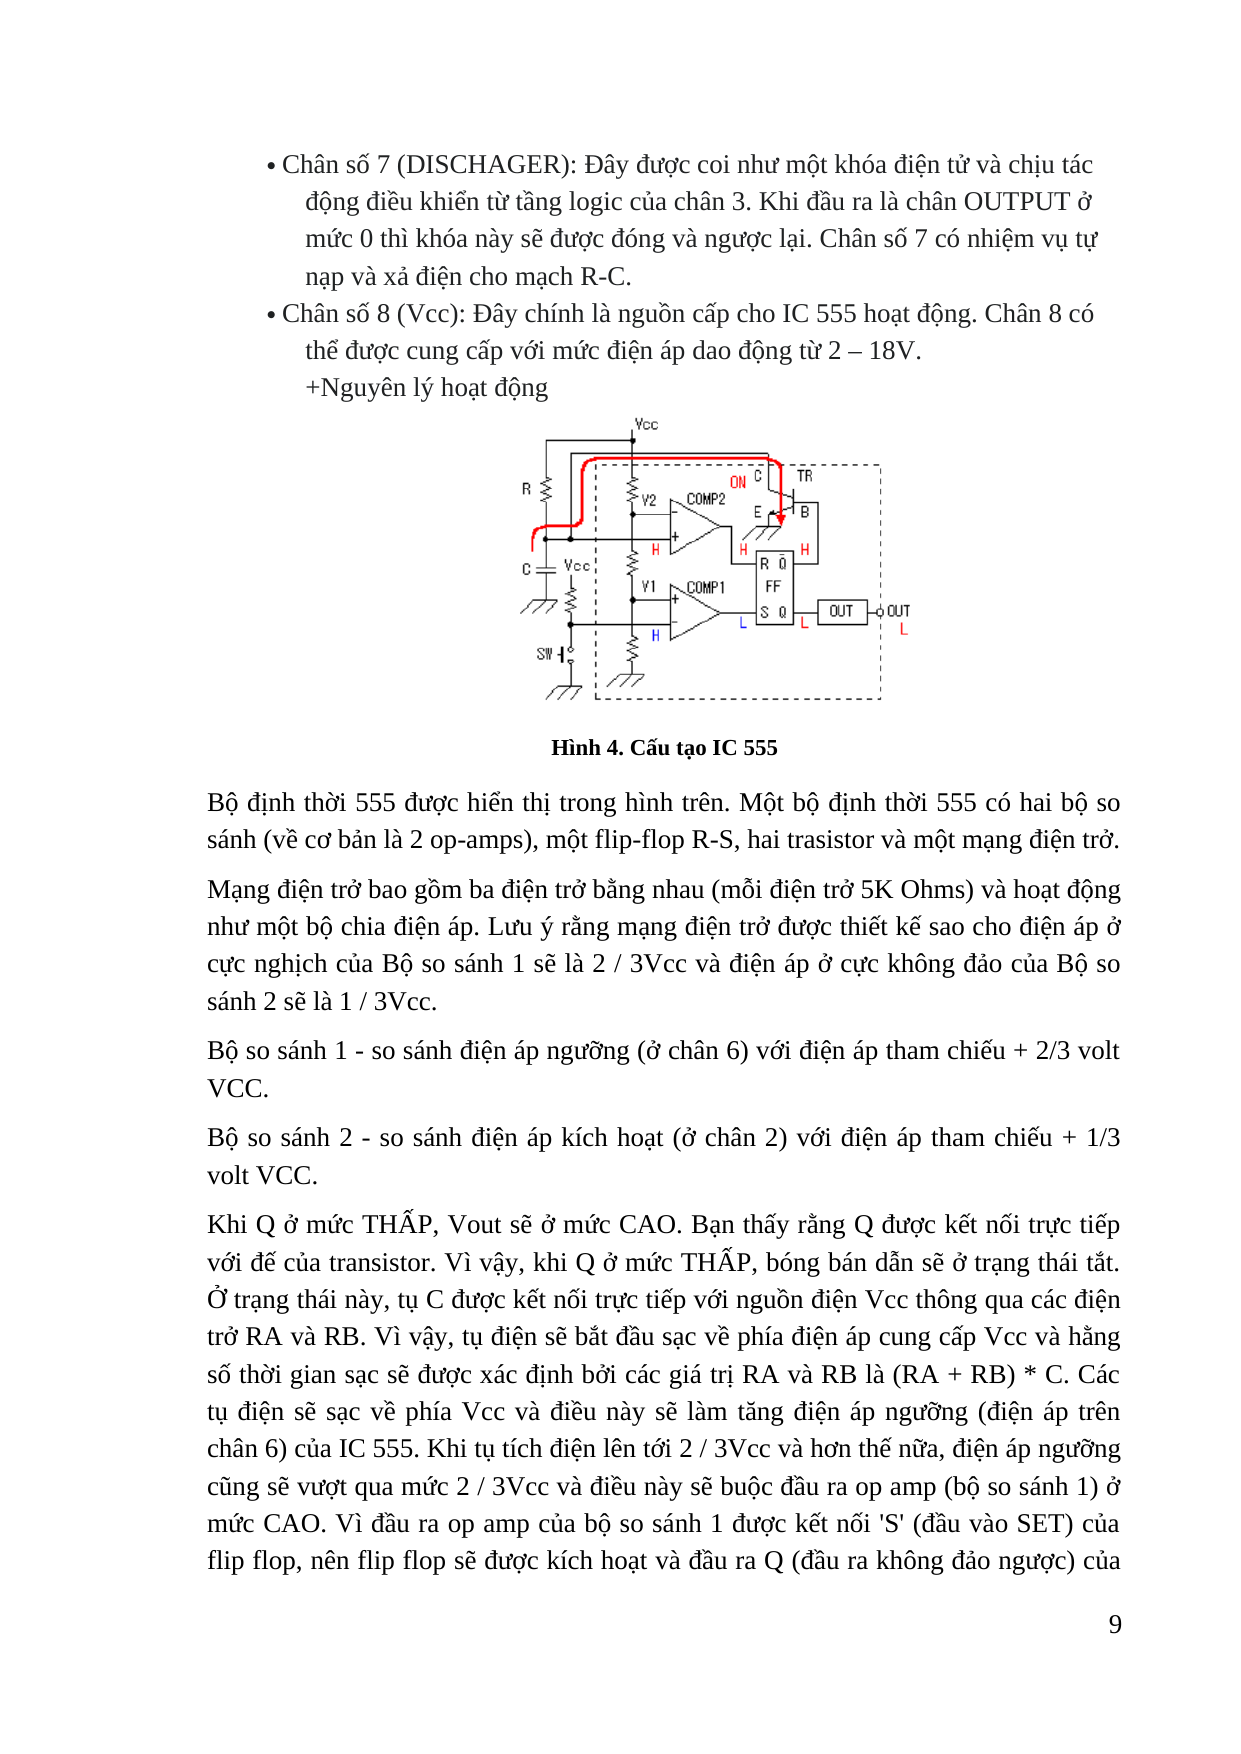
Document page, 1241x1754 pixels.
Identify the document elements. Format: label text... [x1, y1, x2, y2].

list Chân số 7 (DISCHAGER): Đây được coi như một khóa điện tử và chịu tác động điều khiển từ tầng logic của chân 3. Khi đầu ra là chân OUTPUT ở mức 0 thì khóa này sẽ được đóng và ngược lại. Chân số 7 có nhiệm vụ tự nạp và xả điện cho mạch R-C. [268, 148, 1122, 291]
text Bộ so sánh 1 - so sánh điện áp ngưỡng (ở chân 6) với điện áp tham chiếu + 2/3 volt VCC. [207, 1034, 1122, 1103]
text Bộ định thời 555 được hiển thị trong hình trên. Một bộ định thời 555 có hai bộ so sánh (về cơ bản là 2 op-amps), một flip-flop R-S, hai trasistor và một mạng điện trở. [207, 786, 1122, 854]
text Hình 4. Cấu tạo IC 555 [207, 734, 1122, 760]
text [207, 1208, 1122, 1575]
text +Nguyên lý hoạt động [305, 371, 1122, 403]
picture [505, 408, 922, 715]
text Mạng điện trở bao gồm ba điện trở bằng nhau (mỗi điện trở 5K Ohms) và hoạt động như một bộ chia điện áp. Lưu ý rằng mạng điện trở được thiết kế sao cho điện áp ở cực nghịch của Bộ so sánh 1 sẽ là 2 / 3Vcc và điện áp ở cực không đảo của Bộ so sánh 2 sẽ là 1 / 3Vcc. [207, 873, 1122, 1016]
text Bộ so sánh 2 - so sánh điện áp kích hoạt (ở chân 2) với điện áp tham chiếu + 1/3 volt VCC. [207, 1121, 1122, 1190]
list Chân số 8 (Vcc): Đây chính là nguồn cấp cho IC 555 hoạt động. Chân 8 có thể được cung cấp với mức điện áp dao động từ 2 – 18V. [268, 297, 1122, 365]
